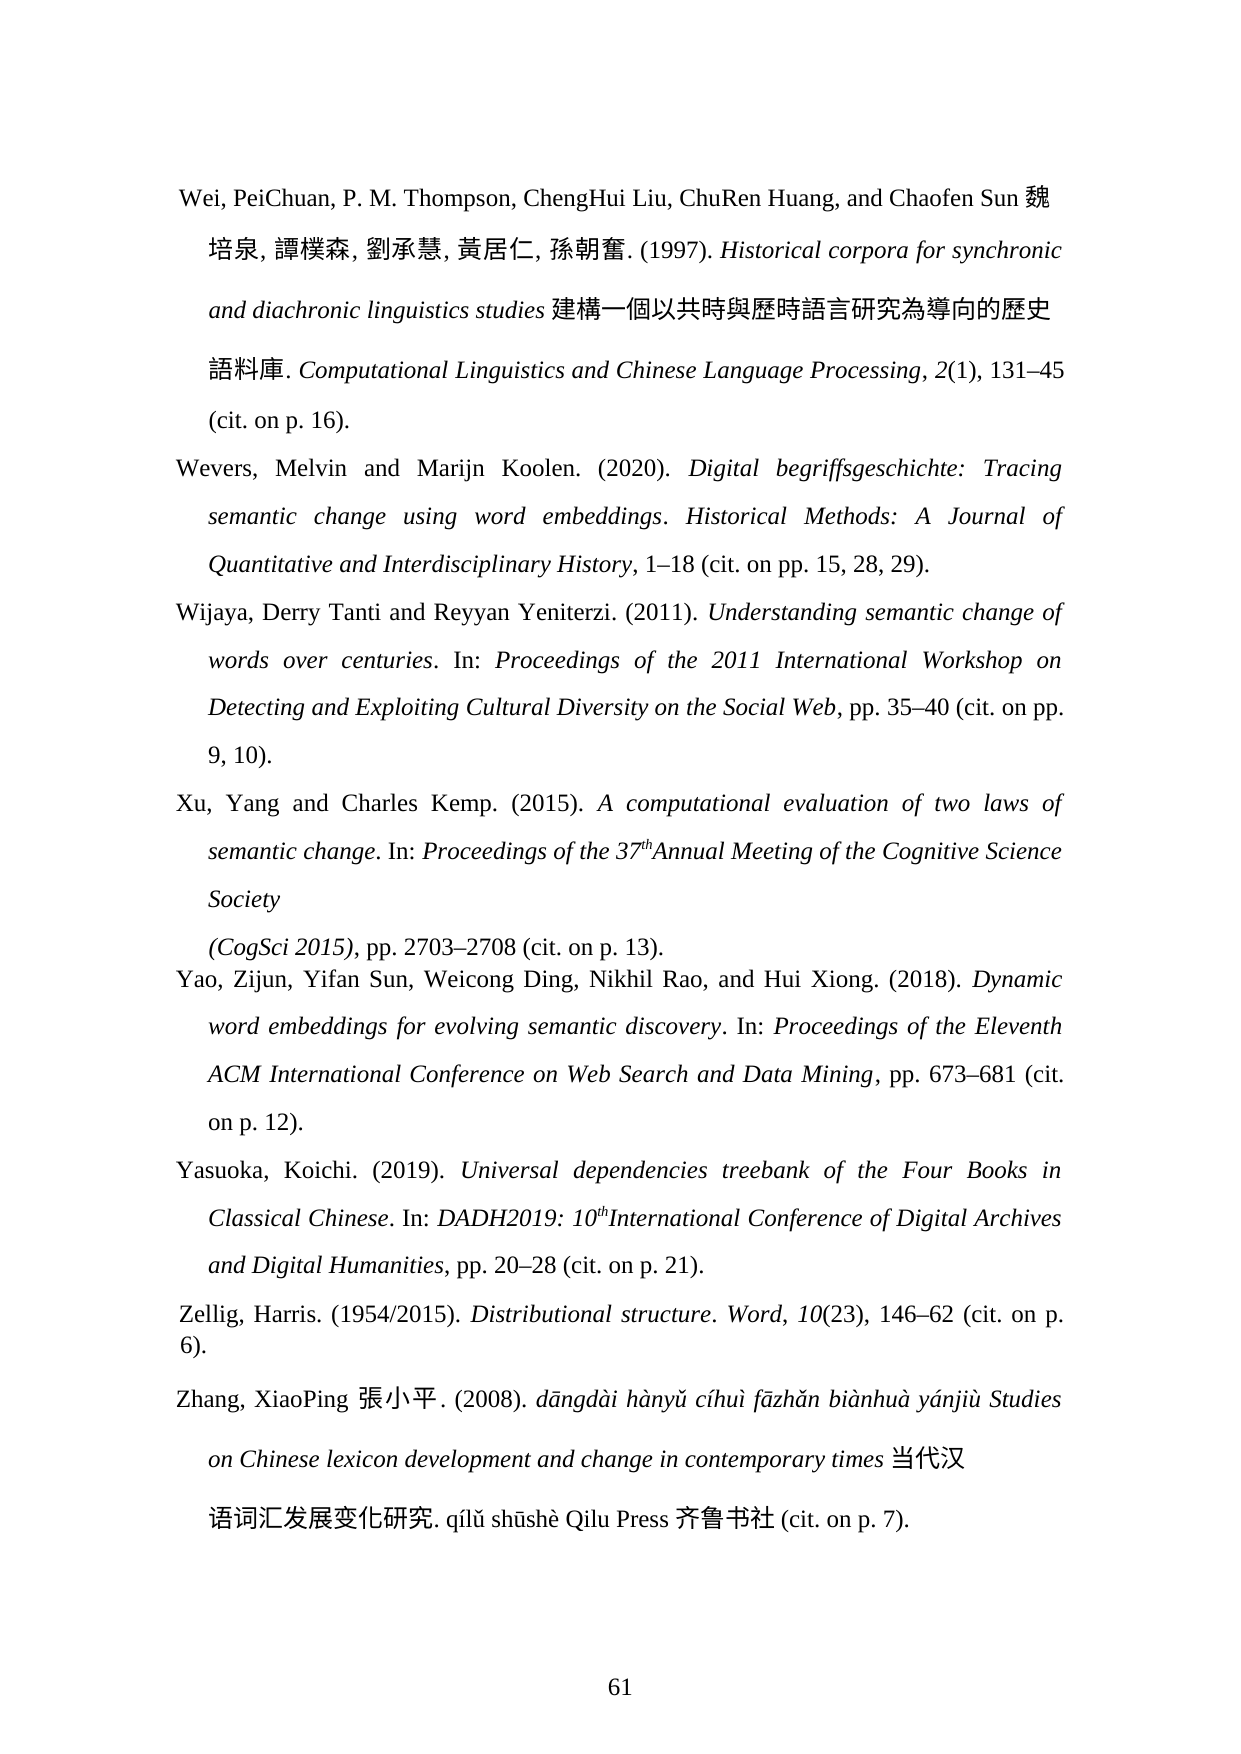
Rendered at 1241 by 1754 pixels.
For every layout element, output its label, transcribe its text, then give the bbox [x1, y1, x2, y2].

text Wei, Pei­Chuan, P. M. Thompson, Cheng­Hui Liu, Chu­Ren Huang, and Chaofen Sun 魏 [179, 177, 1064, 213]
text 语词汇发展变化研究. qí­lǔ shū­shè Qilu Press 齐鲁书社 (cit. on p. 7). [208, 1499, 1064, 1535]
text Zhang, Xiao­Ping 張小平. (2008). dāng­dài hàn­yǔ cí­huì fā­zhǎn biàn­huà yán­jiù Studies on Chinese lexicon development and change in contemporary times 当代汉 [176, 1378, 1064, 1474]
text Zellig, Harris. (1954/2015). Distributional structure. Word, 10(2­3), 146–62 (cit. on p. 6). [179, 1299, 1064, 1358]
text 培泉, 譚樸森, 劉承慧, 黃居仁, 孫朝奮. (1997). Historical corpora for synchronic and diachronic linguistics studies 建構一個以共時與歷時語言研究為導向的歷史 [208, 229, 1064, 326]
text Yao, Zijun, Yifan Sun, Weicong Ding, Nikhil Rao, and Hui Xiong. (2018). Dynamic word embeddings for evolving semantic discovery. In: Proceedings of the Eleventh ACM International Conference on Web Search and Data Mining, pp. 673–681 (cit. on p. 12). [176, 964, 1064, 1136]
text Wijaya, Derry Tanti and Reyyan Yeniterzi. (2011). Understanding semantic change of words over centuries. In: Proceedings of the 2011 International Workshop on Detecting and Exploiting Cultural Diversity on the Social Web, pp. 35–40 (cit. on pp. 9, 10). [176, 597, 1064, 769]
text (CogSci 2015), pp. 2703–2708 (cit. on p. 13). [208, 932, 1064, 961]
text 語料庫. Computational Linguistics and Chinese Language Processing, 2(1), 131–45 (cit. on p. 16). [208, 350, 1064, 434]
text Xu, Yang and Charles Kemp. (2015). A computational evaluation of two laws of semantic change. In: Proceedings of the 37thAnnual Meeting of the Cognitive Science Society [176, 788, 1064, 913]
text Yasuoka, Koichi. (2019). Universal dependencies treebank of the Four Books in Classical Chinese. In: DADH2019: 10thInternational Conference of Digital Archives and Digital Humanities, pp. 20–28 (cit. on p. 21). [176, 1155, 1064, 1279]
text Wevers, Melvin and Marijn Koolen. (2020). Digital begriffsgeschichte: Tracing semantic change using word embeddings. Historical Methods: A Journal of Quantitative and Interdisciplinary History, 1–18 (cit. on pp. 15, 28, 29). [176, 453, 1064, 578]
